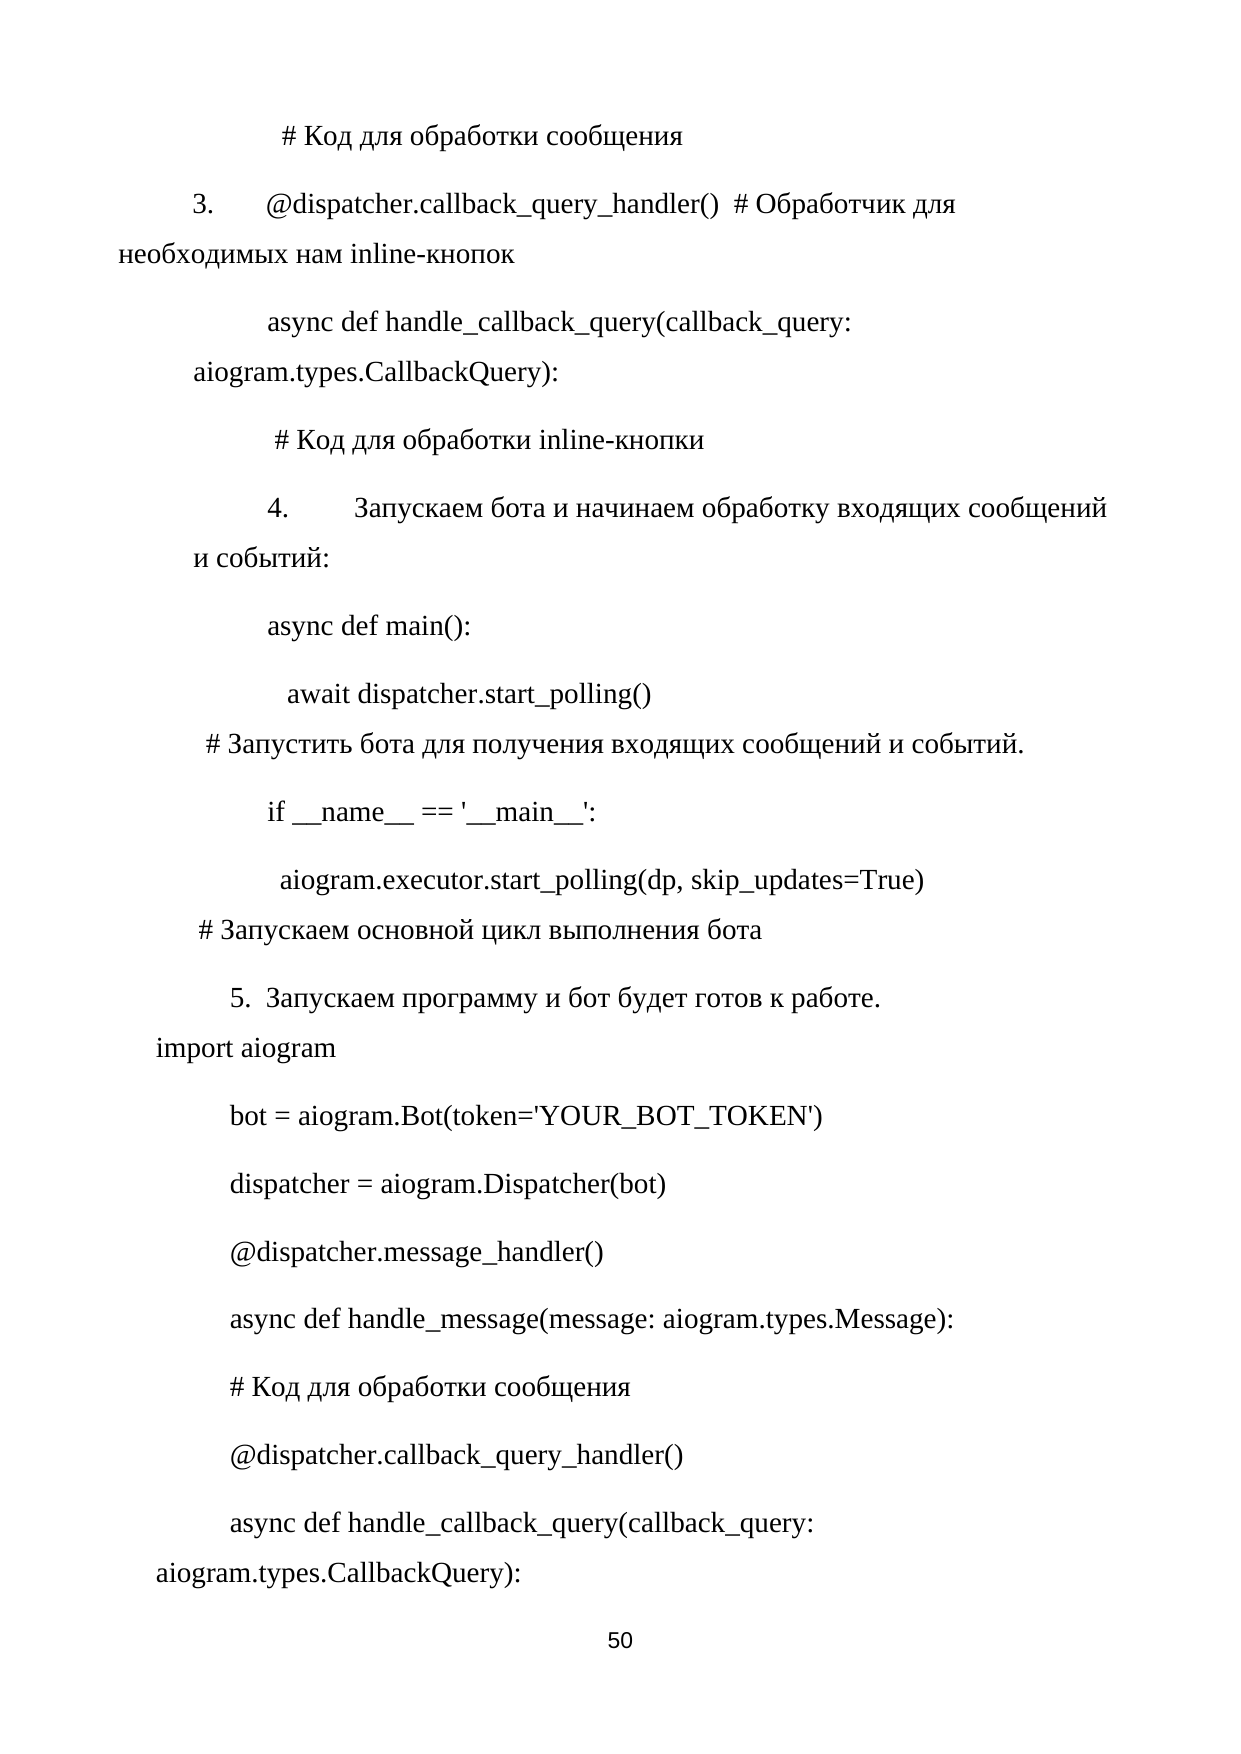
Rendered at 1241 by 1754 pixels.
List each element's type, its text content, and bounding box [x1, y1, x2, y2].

text # Код для обработки сообщения [193, 118, 1122, 152]
text async def handle_callback_query(callback_query: aiogram.types.CallbackQuery): [156, 1505, 1122, 1589]
text # Код для обработки inline-кнопки [193, 422, 1122, 456]
text async def handle_message(message: aiogram.types.Message): [156, 1302, 1122, 1335]
text aiogram.executor.start_polling(dp, skip_updates=True) # Запускаем основной цикл выполнения бота [118, 862, 1122, 946]
text if __name__ == '__main__': [193, 794, 1122, 828]
text bot = aiogram.Bot(token='YOUR_BOT_TOKEN') [156, 1098, 1122, 1132]
list Запускаем программу и бот будет готов к работе. import aiogram [156, 980, 1122, 1064]
text async def main(): [193, 608, 1122, 642]
list @dispatcher.callback_query_handler() # Обработчик для необходимых нам inline-кнопок [118, 186, 1122, 270]
text async def handle_callback_query(callback_query: aiogram.types.CallbackQuery): [193, 304, 1122, 388]
list Запускаем бота и начинаем обработку входящих сообщений и событий: [193, 490, 1122, 574]
text await dispatcher.start_polling() # Запустить бота для получения входящих сообщений и событий. [118, 676, 1122, 760]
text @dispatcher.message_handler() [156, 1234, 1122, 1267]
text @dispatcher.callback_query_handler() [156, 1437, 1122, 1471]
text dispatcher = aiogram.Dispatcher(bot) [156, 1166, 1122, 1199]
text # Код для обработки сообщения [156, 1369, 1122, 1403]
